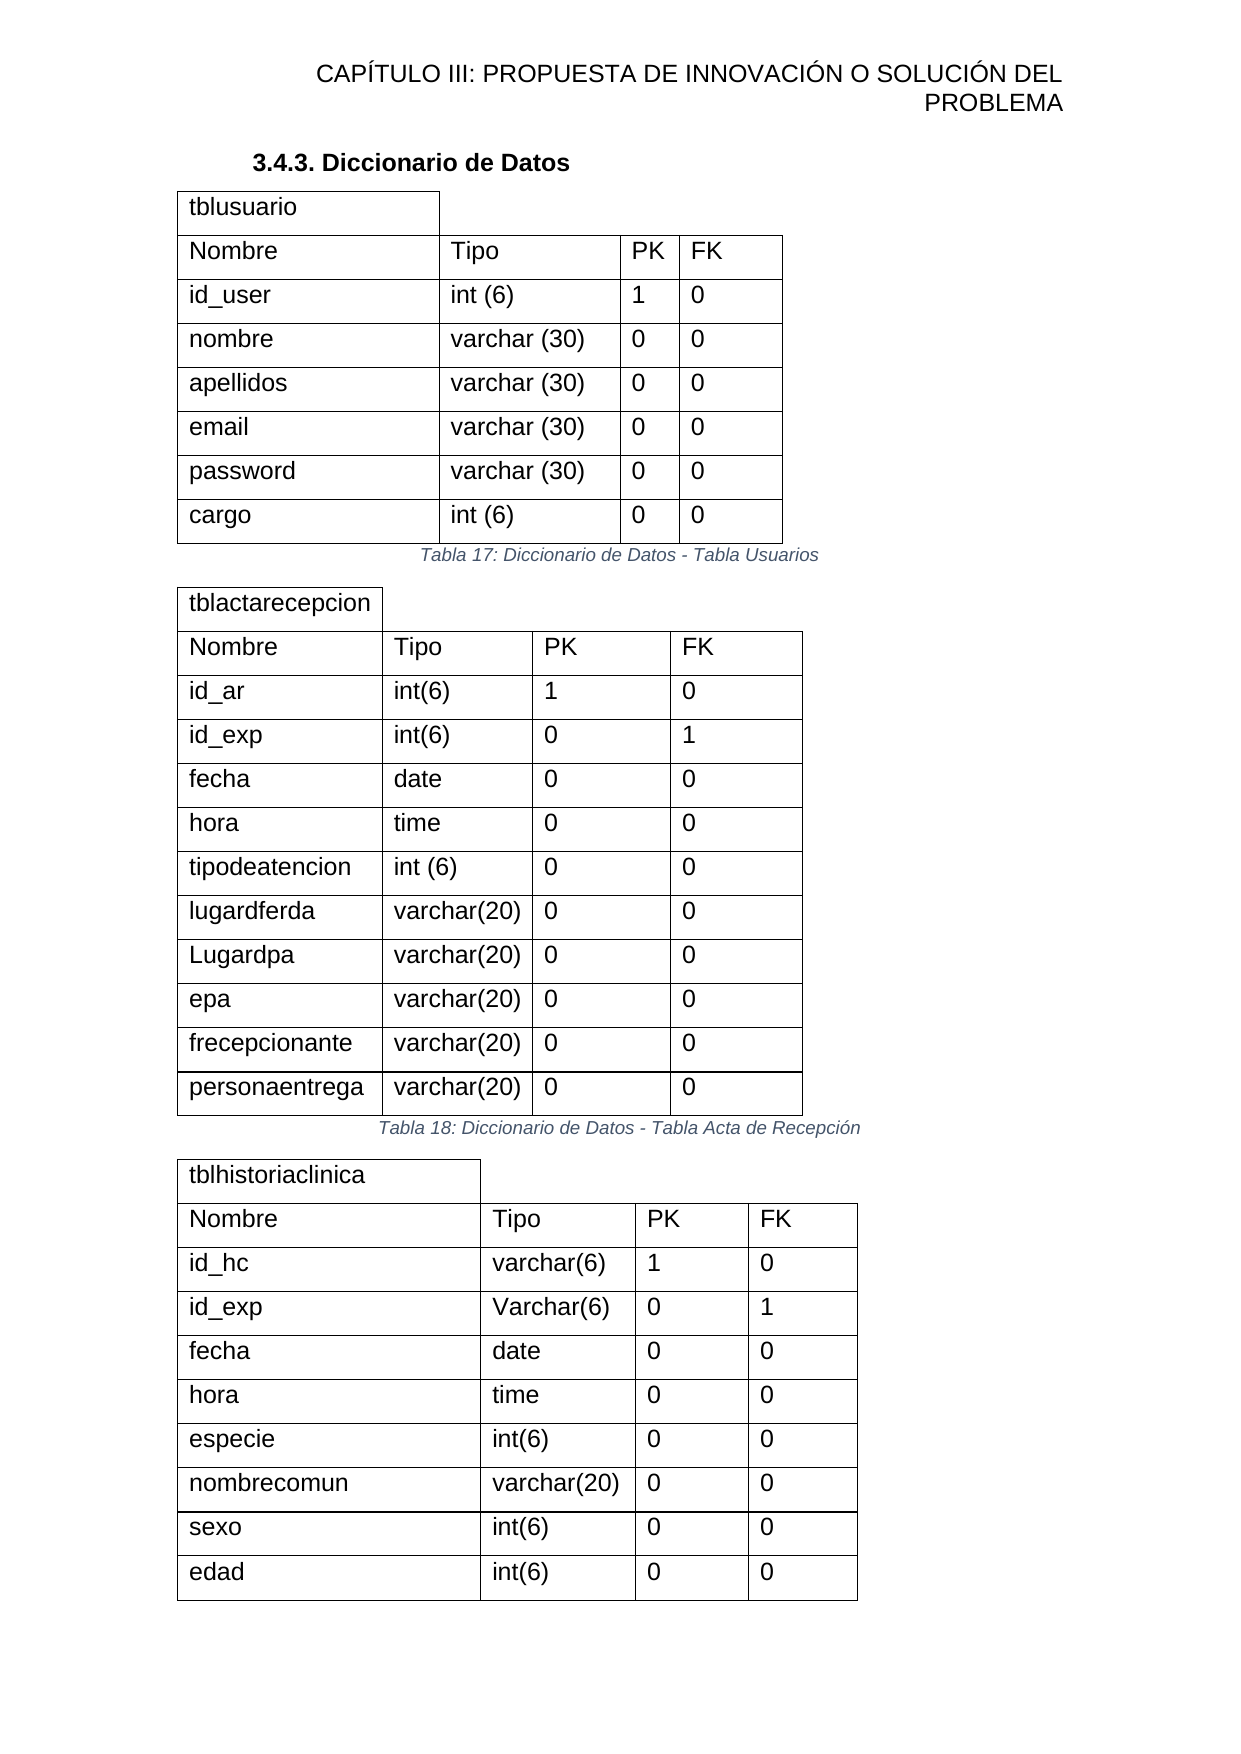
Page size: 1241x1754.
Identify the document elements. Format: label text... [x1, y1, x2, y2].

table_cell varchar(20) [481, 1468, 635, 1511]
table_cell id_exp [178, 1292, 480, 1335]
table_cell int(6) [481, 1556, 635, 1599]
table_cell varchar (30) [440, 368, 620, 411]
table_cell Lugardpa [178, 940, 382, 983]
table_cell 0 [671, 764, 802, 807]
table_cell 0 [680, 456, 782, 499]
table_cell PK [533, 632, 670, 675]
table_cell int (6) [440, 500, 620, 543]
table_cell int(6) [481, 1513, 635, 1555]
table_cell 0 [749, 1380, 857, 1423]
table_cell Varchar(6) [481, 1292, 635, 1335]
table_cell personaentrega [178, 1073, 382, 1115]
table_cell PK [621, 236, 679, 279]
table_cell 0 [533, 940, 670, 983]
table_cell Tipo [383, 632, 532, 675]
table_cell 0 [671, 852, 802, 895]
table_cell int(6) [383, 720, 532, 763]
table_cell 0 [621, 368, 679, 411]
table_cell 0 [680, 280, 782, 323]
table_cell 0 [749, 1556, 857, 1599]
table_cell date [481, 1336, 635, 1379]
table_cell time [481, 1380, 635, 1423]
table_cell FK [749, 1204, 857, 1247]
table_cell varchar(6) [481, 1248, 635, 1291]
table_header tblactarecepcion [178, 588, 382, 631]
table_cell PK [636, 1204, 748, 1247]
table_cell 0 [680, 324, 782, 367]
text Tabla 18: Diccionario de Datos - Tabla Acta de Recepción [177, 1116, 1063, 1138]
table_cell date [383, 764, 532, 807]
table_cell 0 [533, 720, 670, 763]
table_cell nombre [178, 324, 439, 367]
table_cell 0 [680, 368, 782, 411]
table_cell 1 [621, 280, 679, 323]
table_cell 0 [533, 852, 670, 895]
table_cell cargo [178, 500, 439, 543]
table_cell apellidos [178, 368, 439, 411]
table_cell edad [178, 1556, 480, 1599]
table_cell id_exp [178, 720, 382, 763]
table_cell varchar (30) [440, 456, 620, 499]
table_cell 0 [621, 456, 679, 499]
table_cell fecha [178, 1336, 480, 1379]
table_cell 0 [533, 896, 670, 939]
table_cell Nombre [178, 1204, 480, 1247]
table_cell 0 [533, 1073, 670, 1115]
table_cell 0 [749, 1336, 857, 1379]
table_cell 0 [671, 676, 802, 719]
table_cell 0 [621, 500, 679, 543]
table_cell 0 [671, 984, 802, 1027]
table_cell varchar (30) [440, 412, 620, 455]
table_cell 0 [749, 1513, 857, 1555]
table_cell epa [178, 984, 382, 1027]
table_cell id_user [178, 280, 439, 323]
table_cell 0 [636, 1424, 748, 1467]
table_cell tipodeatencion [178, 852, 382, 895]
table_cell Nombre [178, 632, 382, 675]
text Tabla 17: Diccionario de Datos - Tabla Usuarios [177, 544, 1063, 566]
table_cell 0 [533, 1028, 670, 1071]
table_cell 0 [636, 1380, 748, 1423]
table_cell 0 [636, 1336, 748, 1379]
table_cell 0 [621, 412, 679, 455]
table_cell int (6) [383, 852, 532, 895]
table_cell 1 [636, 1248, 748, 1291]
table_cell FK [671, 632, 802, 675]
table_cell 0 [533, 808, 670, 851]
table_header tblhistoriaclinica [178, 1160, 480, 1203]
table_cell lugardferda [178, 896, 382, 939]
table_cell 0 [680, 500, 782, 543]
table_cell password [178, 456, 439, 499]
table_cell 0 [749, 1248, 857, 1291]
table_cell 0 [749, 1424, 857, 1467]
table_cell especie [178, 1424, 480, 1467]
table_cell nombrecomun [178, 1468, 480, 1511]
table_cell 0 [671, 808, 802, 851]
table_cell 0 [621, 324, 679, 367]
table_cell 1 [533, 676, 670, 719]
table_cell 0 [680, 412, 782, 455]
table_cell Nombre [178, 236, 439, 279]
table_cell fecha [178, 764, 382, 807]
table_cell Tipo [481, 1204, 635, 1247]
table_cell email [178, 412, 439, 455]
table_cell FK [680, 236, 782, 279]
table_cell 0 [671, 940, 802, 983]
table_cell id_hc [178, 1248, 480, 1291]
table_cell varchar(20) [383, 984, 532, 1027]
table_cell 1 [671, 720, 802, 763]
table_cell 0 [533, 984, 670, 1027]
table_cell varchar(20) [383, 896, 532, 939]
table_cell hora [178, 808, 382, 851]
table_cell int (6) [440, 280, 620, 323]
table_cell frecepcionante [178, 1028, 382, 1071]
table_cell 0 [671, 1073, 802, 1115]
table_cell 0 [636, 1468, 748, 1511]
table_cell hora [178, 1380, 480, 1423]
table_cell varchar(20) [383, 1073, 532, 1115]
table_cell int(6) [481, 1424, 635, 1467]
table_cell id_ar [178, 676, 382, 719]
subtitle Diccionario de Datos [252, 148, 1063, 176]
table_cell int(6) [383, 676, 532, 719]
table_cell 0 [749, 1468, 857, 1511]
table_header tblusuario [178, 192, 439, 235]
table_cell varchar (30) [440, 324, 620, 367]
table_cell 0 [533, 764, 670, 807]
table_cell sexo [178, 1513, 480, 1555]
table_cell 0 [671, 1028, 802, 1071]
table_cell 0 [636, 1556, 748, 1599]
table_cell Tipo [440, 236, 620, 279]
table_cell 1 [749, 1292, 857, 1335]
table_cell 0 [636, 1513, 748, 1555]
table_cell varchar(20) [383, 1028, 532, 1071]
table_cell varchar(20) [383, 940, 532, 983]
table_cell time [383, 808, 532, 851]
table_cell 0 [671, 896, 802, 939]
table_cell 0 [636, 1292, 748, 1335]
